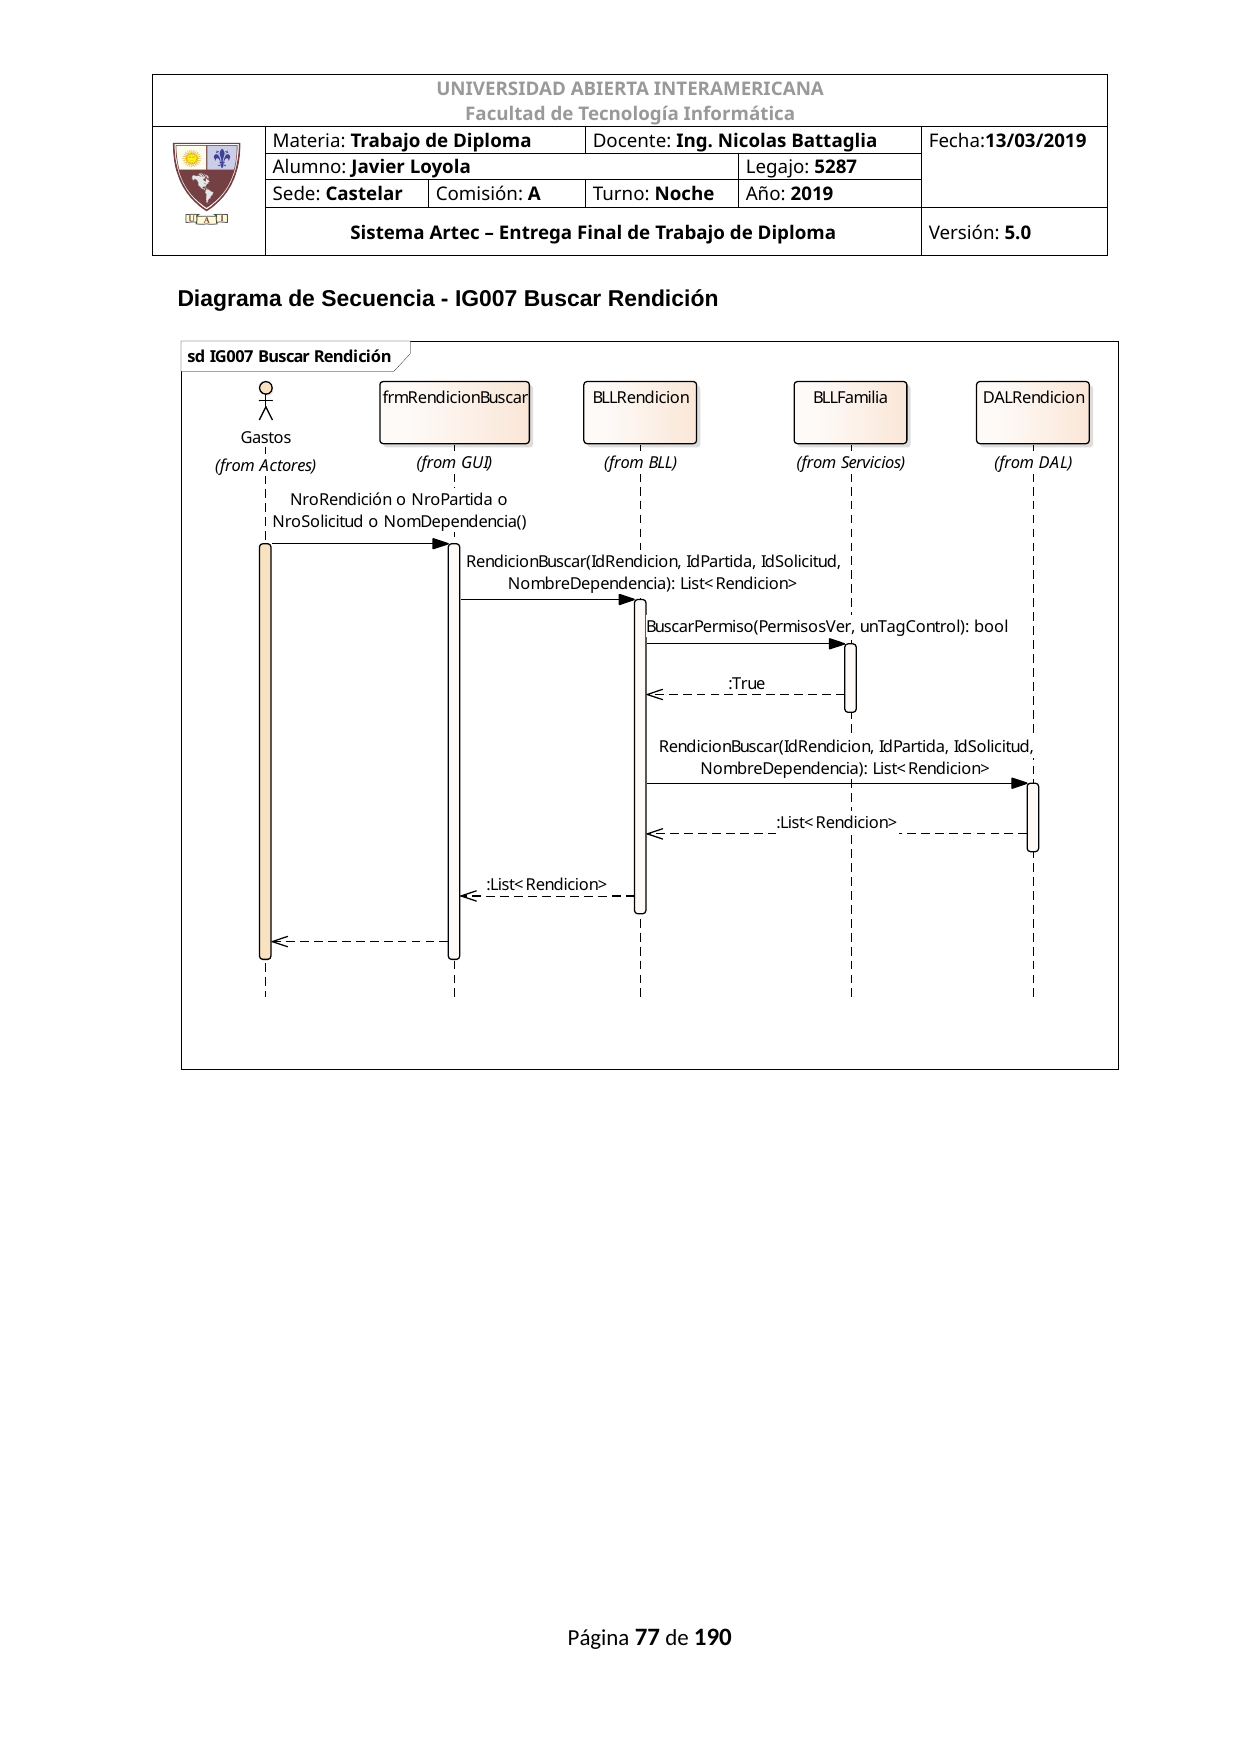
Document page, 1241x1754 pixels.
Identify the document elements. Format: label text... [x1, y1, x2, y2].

text Diagrama de Secuencia - IG007 Buscar Rendición [177, 284, 1122, 311]
picture [157, 136, 257, 228]
